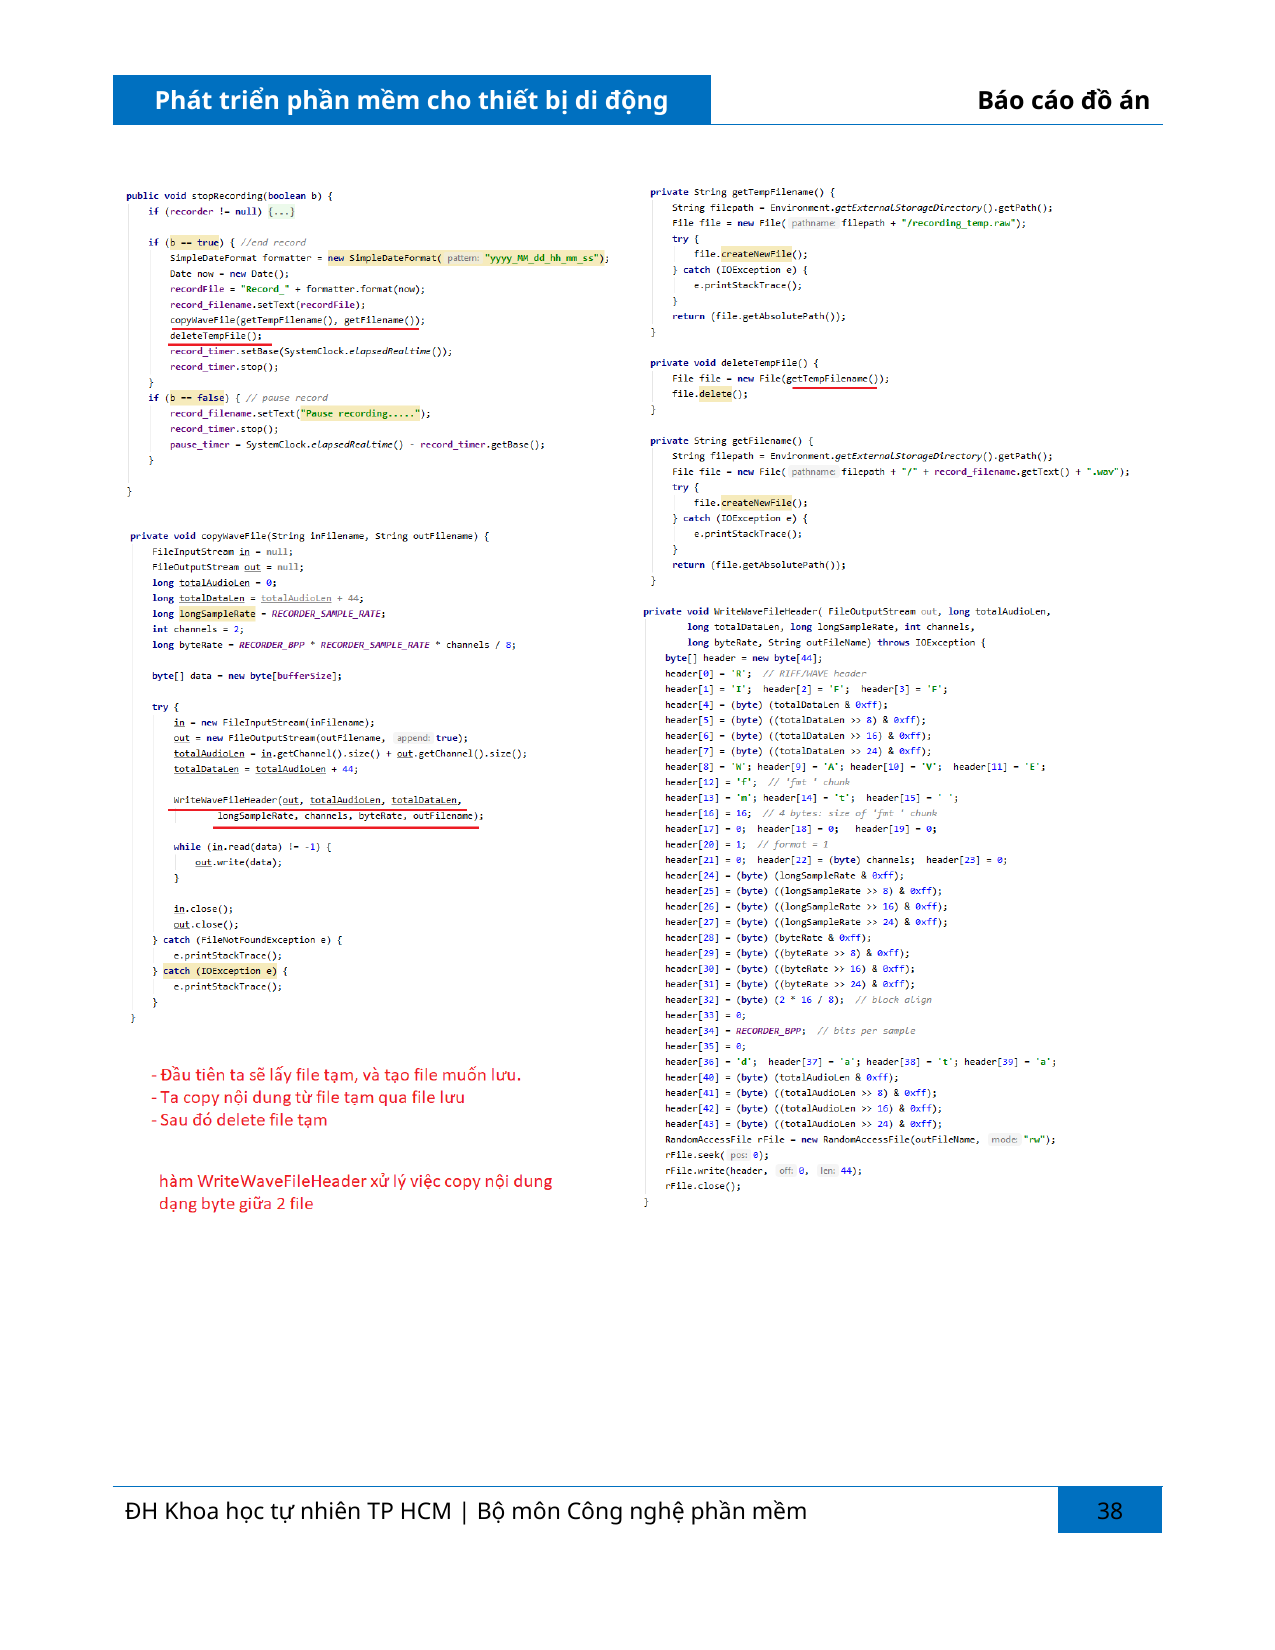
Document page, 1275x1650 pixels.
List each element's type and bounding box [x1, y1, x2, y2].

picture [112, 166, 1163, 1247]
